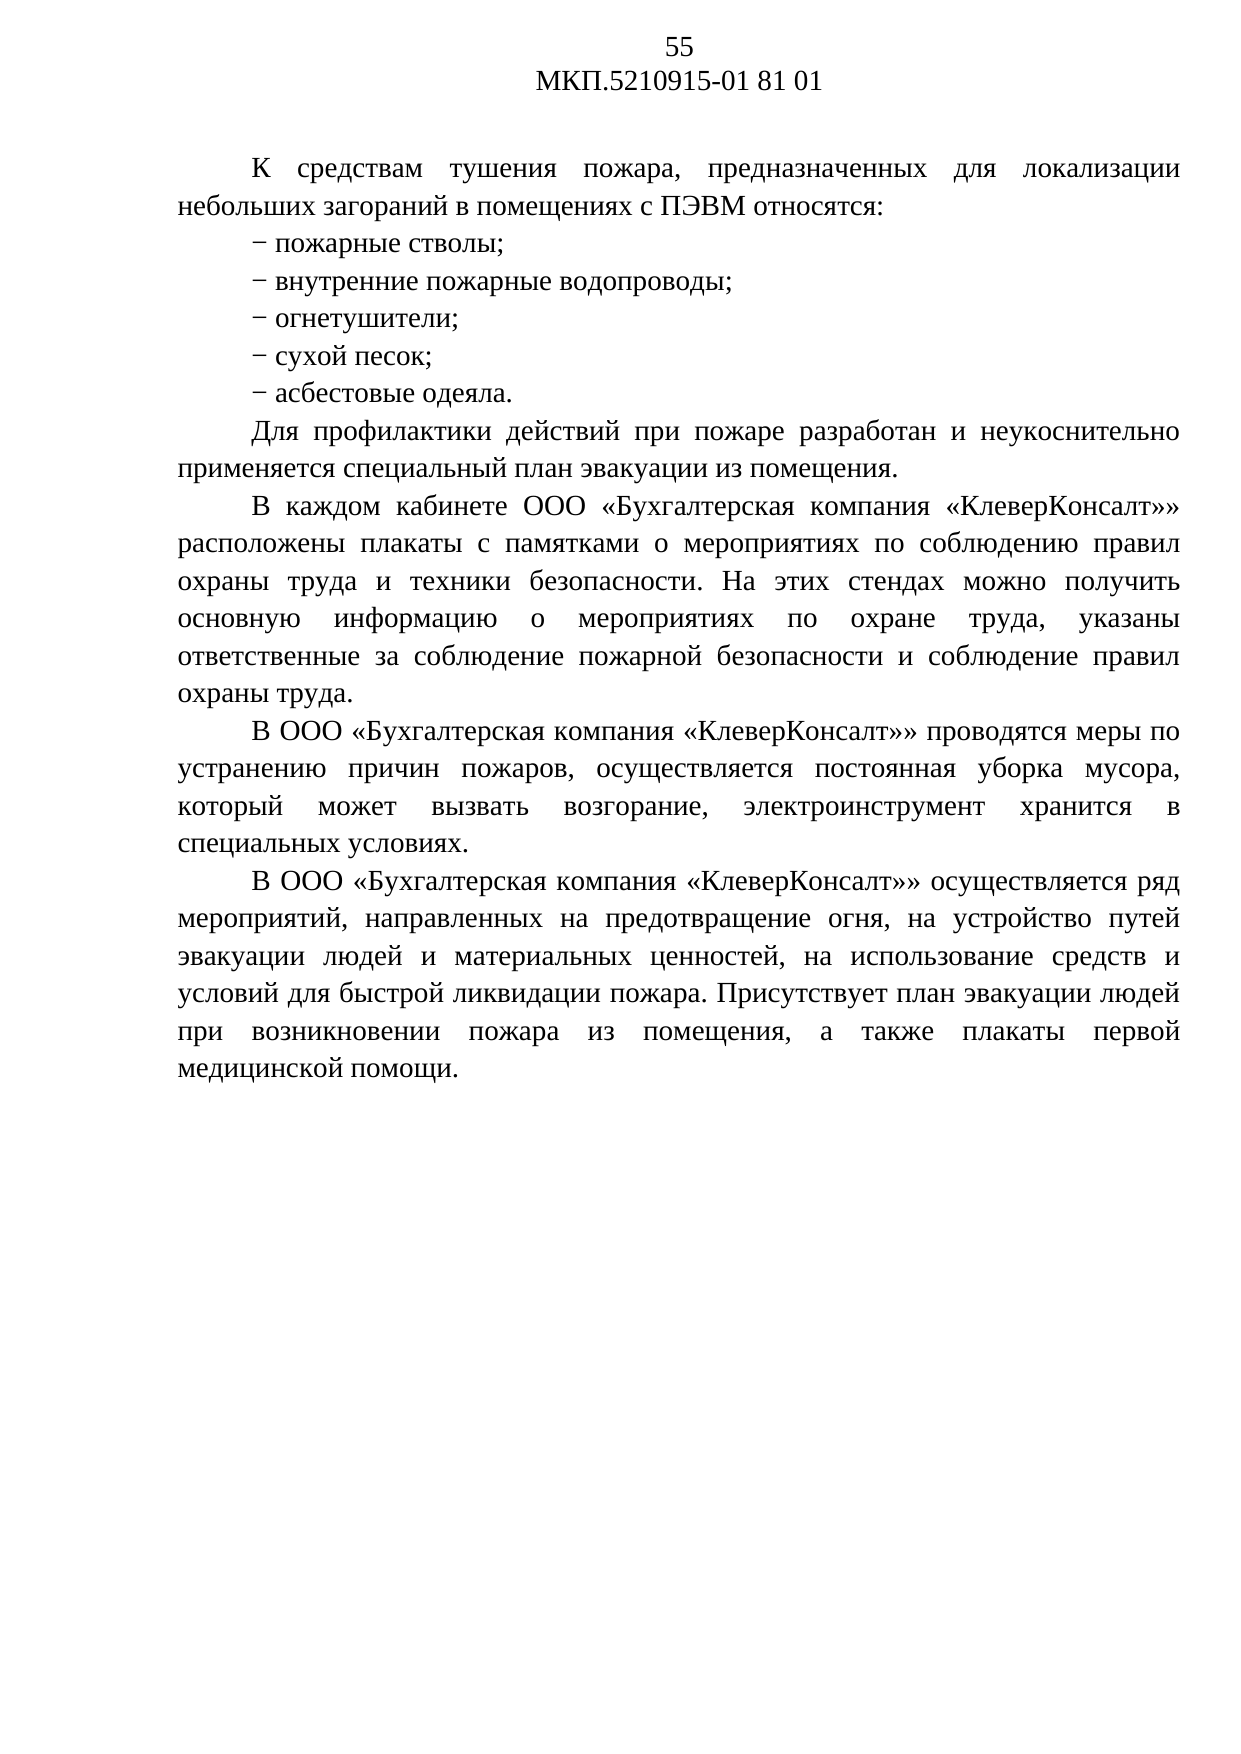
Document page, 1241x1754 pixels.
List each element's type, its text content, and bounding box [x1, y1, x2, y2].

list огнетушители; [177, 298, 1181, 335]
text В ООО «Бухгалтерская компания «КлеверКонсалт»» проводятся меры по устранению причин пожаров, осуществляется постоянная уборка мусора, который может вызвать возгорание, электроинструмент хранится в специальных условиях. [177, 710, 1181, 860]
list асбестовые одеяла. [177, 373, 1181, 410]
list сухой песок; [177, 335, 1181, 373]
text В ООО «Бухгалтерская компания «КлеверКонсалт»» осуществляется ряд мероприятий, направленных на предотвращение огня, на устройство путей эвакуации людей и материальных ценностей, на использование средств и условий для быстрой ликвидации пожара. Присутствует план эвакуации людей при возникновении пожара из помещения, а также плакаты первой медицинской помощи. [177, 860, 1181, 1085]
text К средствам тушения пожара, предназначенных для локализации небольших загораний в помещениях с ПЭВМ относятся: [177, 148, 1181, 223]
list пожарные стволы; [177, 223, 1181, 260]
text Для профилактики действий при пожаре разработан и неукоснительно применяется специальный план эвакуации из помещения. [177, 410, 1181, 485]
text В каждом кабинете ООО «Бухгалтерская компания «КлеверКонсалт»» расположены плакаты с памятками о мероприятиях по соблюдению правил охраны труда и техники безопасности. На этих стендах можно получить основную информацию о мероприятиях по охране труда, указаны ответственные за соблюдение пожарной безопасности и соблюдение правил охраны труда. [177, 485, 1181, 710]
list внутренние пожарные водопроводы; [177, 260, 1181, 298]
